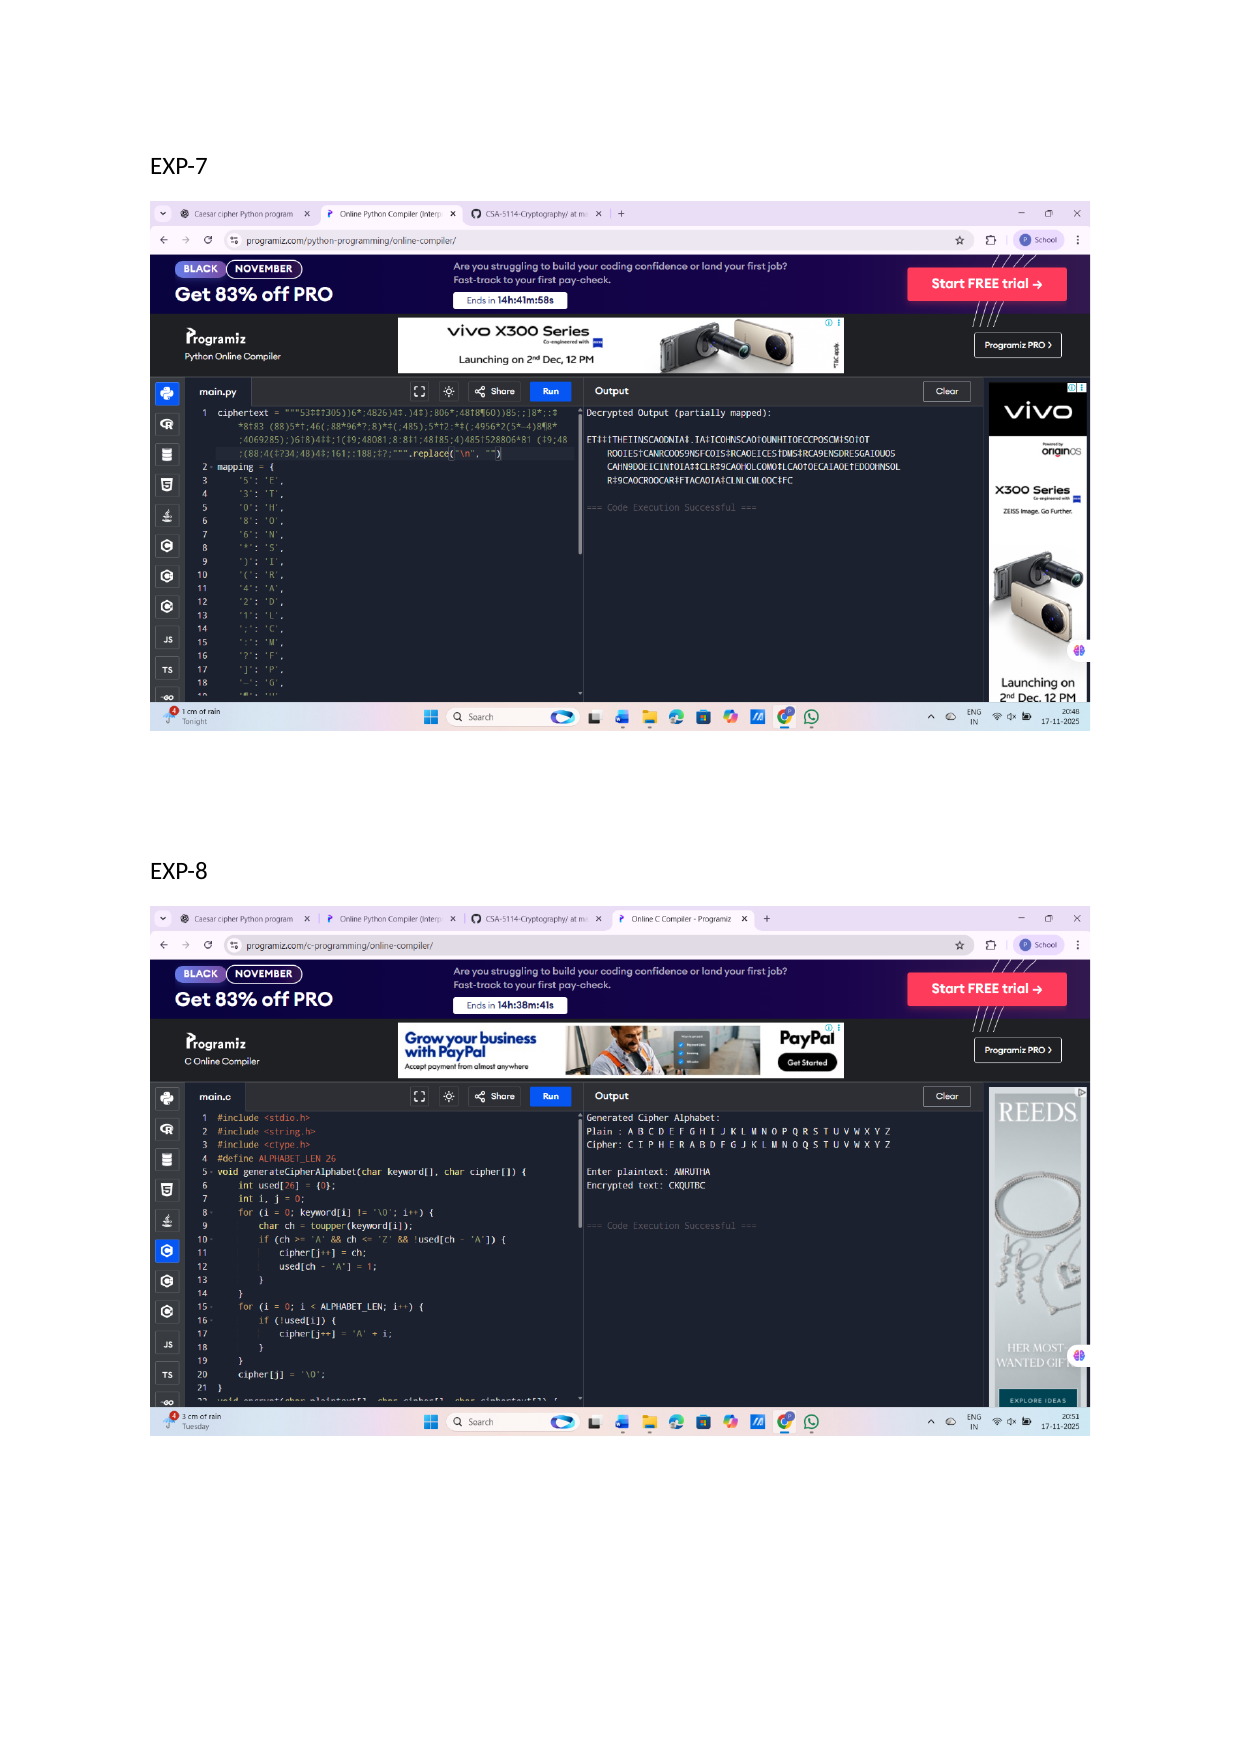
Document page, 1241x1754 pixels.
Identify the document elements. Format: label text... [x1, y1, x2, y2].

text EXP-8 [150, 855, 1090, 886]
text EXP-7 [150, 150, 1090, 181]
picture [150, 201, 1091, 731]
picture [150, 906, 1091, 1436]
